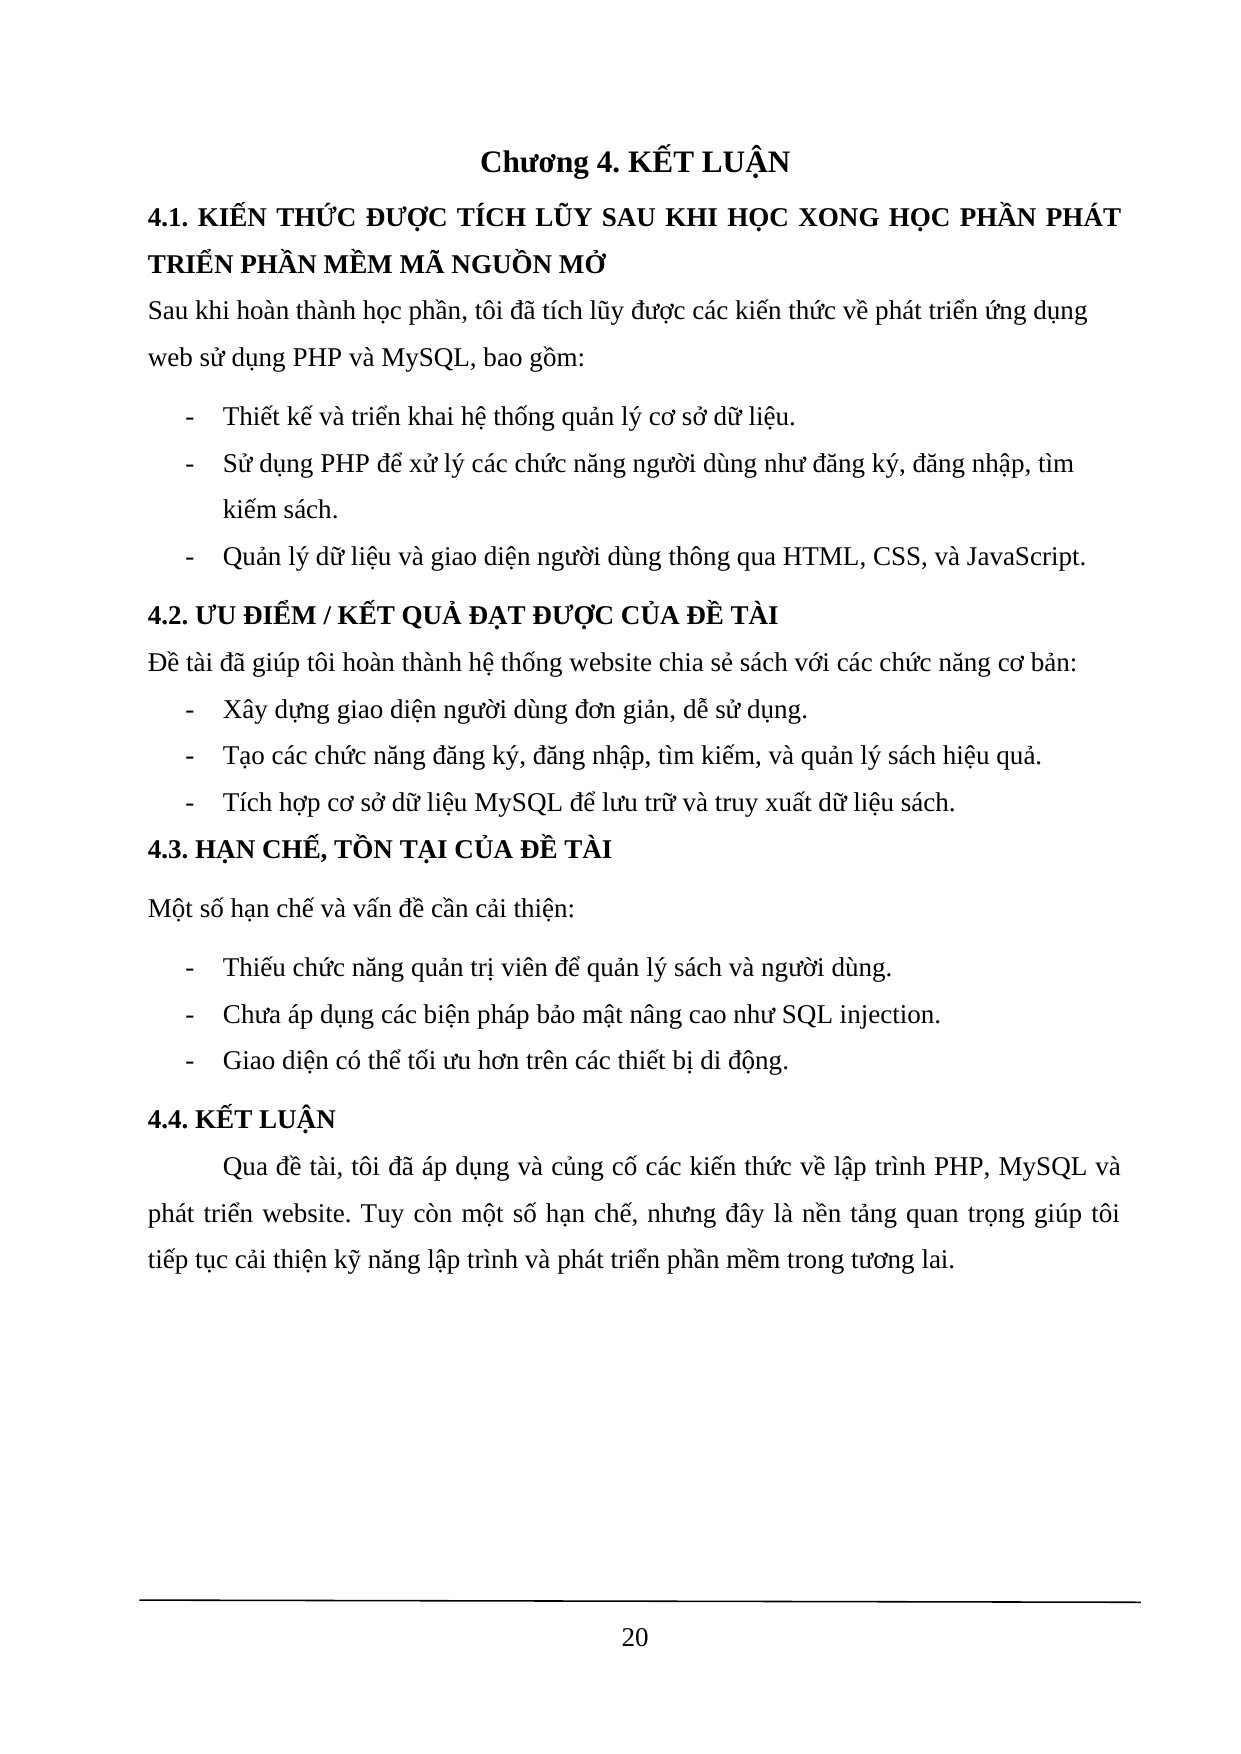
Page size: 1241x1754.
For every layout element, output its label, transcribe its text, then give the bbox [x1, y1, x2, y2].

text Sau khi hoàn thành học phần, tôi đã tích lũy được các kiến thức về phát triển ứng dụng web sử dụng PHP và MySQL, bao gồm: [148, 294, 1122, 372]
text Đề tài đã giúp tôi hoàn thành hệ thống website chia sẻ sách với các chức năng cơ bản: [148, 646, 1122, 677]
text 4.4. KẾT LUẬN [148, 1104, 1122, 1135]
list Sử dụng PHP để xử lý các chức năng người dùng như đăng ký, đăng nhập, tìm kiếm sách. [185, 447, 1122, 525]
list Thiết kế và triển khai hệ thống quản lý cơ sở dữ liệu. [185, 400, 1122, 431]
text Qua đề tài, tôi đã áp dụng và củng cố các kiến thức về lập trình PHP, MySQL và phát triển website. Tuy còn một số hạn chế, nhưng đây là nền tảng quan trọng giúp tôi tiếp tục cải thiện kỹ năng lập trình và phát triển phần mềm trong tương lai. [148, 1150, 1122, 1275]
text 4.3. HẠN CHẾ, TỒN TẠI CỦA ĐỀ TÀI [148, 833, 1122, 864]
subtitle 4.1. KIẾN THỨC ĐƯỢC TÍCH LŨY SAU KHI HỌC XONG HỌC PHẦN PHÁT TRIỂN PHẦN MỀM MÃ NGUỒN MỞ [148, 201, 1122, 279]
subtitle 4.2. ƯU ĐIỂM / KẾT QUẢ ĐẠT ĐƯỢC CỦA ĐỀ TÀI [148, 599, 1122, 631]
list Giao diện có thể tối ưu hơn trên các thiết bị di động. [185, 1044, 1122, 1076]
text Một số hạn chế và vấn đề cần cải thiện: [148, 892, 1122, 923]
subtitle KẾT LUẬN [148, 143, 1122, 179]
list Xây dựng giao diện người dùng đơn giản, dễ sử dụng. [185, 693, 1122, 724]
list Chưa áp dụng các biện pháp bảo mật nâng cao như SQL injection. [185, 998, 1122, 1029]
list Thiếu chức năng quản trị viên để quản lý sách và người dùng. [185, 951, 1122, 982]
list Quản lý dữ liệu và giao diện người dùng thông qua HTML, CSS, và JavaScript. [185, 540, 1122, 571]
list Tích hợp cơ sở dữ liệu MySQL để lưu trữ và truy xuất dữ liệu sách. [185, 786, 1122, 817]
list Tạo các chức năng đăng ký, đăng nhập, tìm kiếm, và quản lý sách hiệu quả. [185, 739, 1122, 771]
